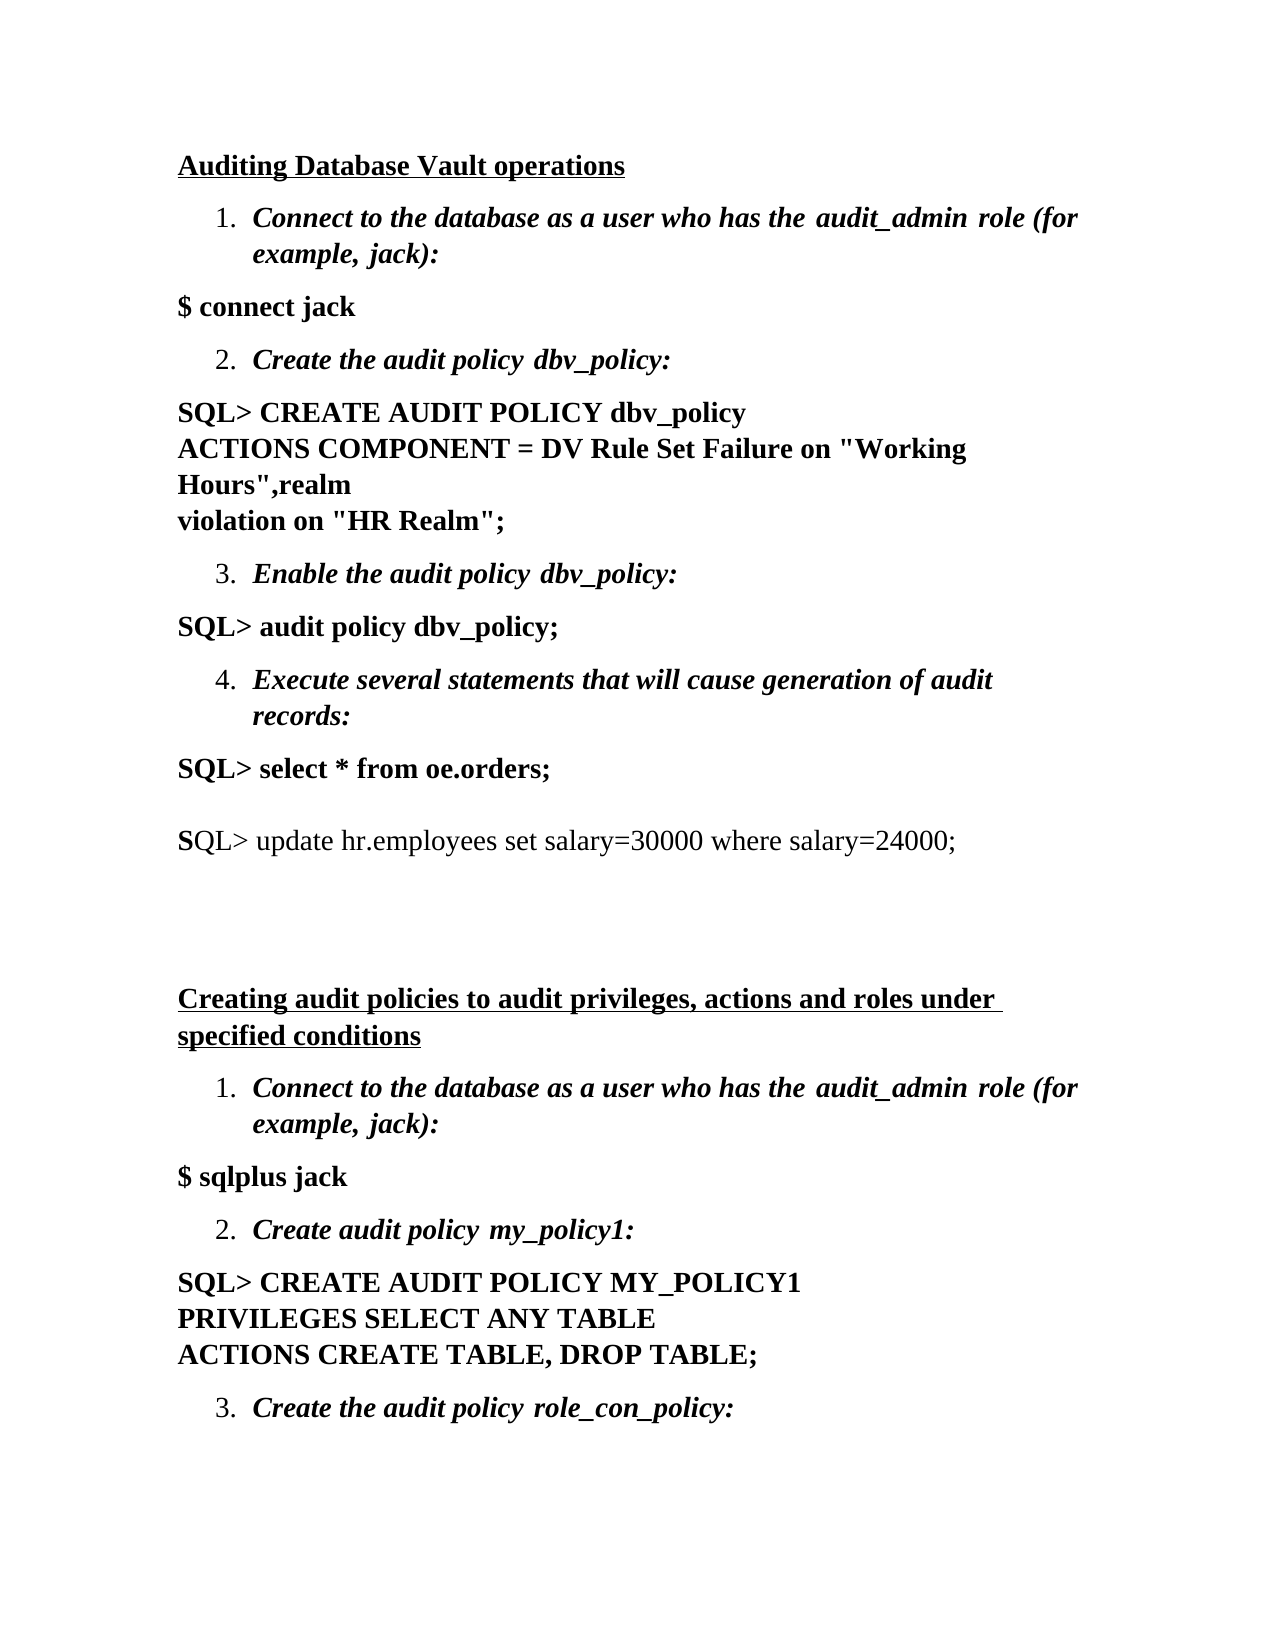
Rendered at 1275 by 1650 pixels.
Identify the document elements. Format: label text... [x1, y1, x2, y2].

text SQL> audit policy dbv_policy; [177, 609, 1098, 643]
text $ sqlplus jack [177, 1159, 1098, 1193]
list Connect to the database as a user who has the audit_admin role (for example, jack): [215, 1071, 1098, 1140]
text $ connect jack [177, 289, 1098, 323]
text Creating audit policies to audit privileges, actions and roles under specified conditions [177, 982, 1098, 1051]
list Enable the audit policy dbv_policy: [215, 556, 1098, 590]
text SQL> CREATE AUDIT POLICY MY_POLICY1 PRIVILEGES SELECT ANY TABLE ACTIONS CREATE TABLE, DROP TABLE; [177, 1265, 1098, 1371]
list Create the audit policy role_con_policy: [215, 1390, 1098, 1424]
text SQL> CREATE AUDIT POLICY dbv_policy ACTIONS COMPONENT = DV Rule Set Failure on "Working Hours",realm violation on "HR Realm"; [177, 395, 1098, 537]
list Create the audit policy dbv_policy: [215, 342, 1098, 376]
text SQL> select * from oe.orders; SQL> update hr.employees set salary=30000 where salary=24000; [177, 751, 1098, 857]
list Connect to the database as a user who has the audit_admin role (for example, jack): [215, 200, 1098, 270]
list Execute several statements that will cause generation of audit records: [215, 662, 1098, 732]
list Create audit policy my_policy1: [215, 1212, 1098, 1246]
text Auditing Database Vault operations [177, 148, 1098, 181]
